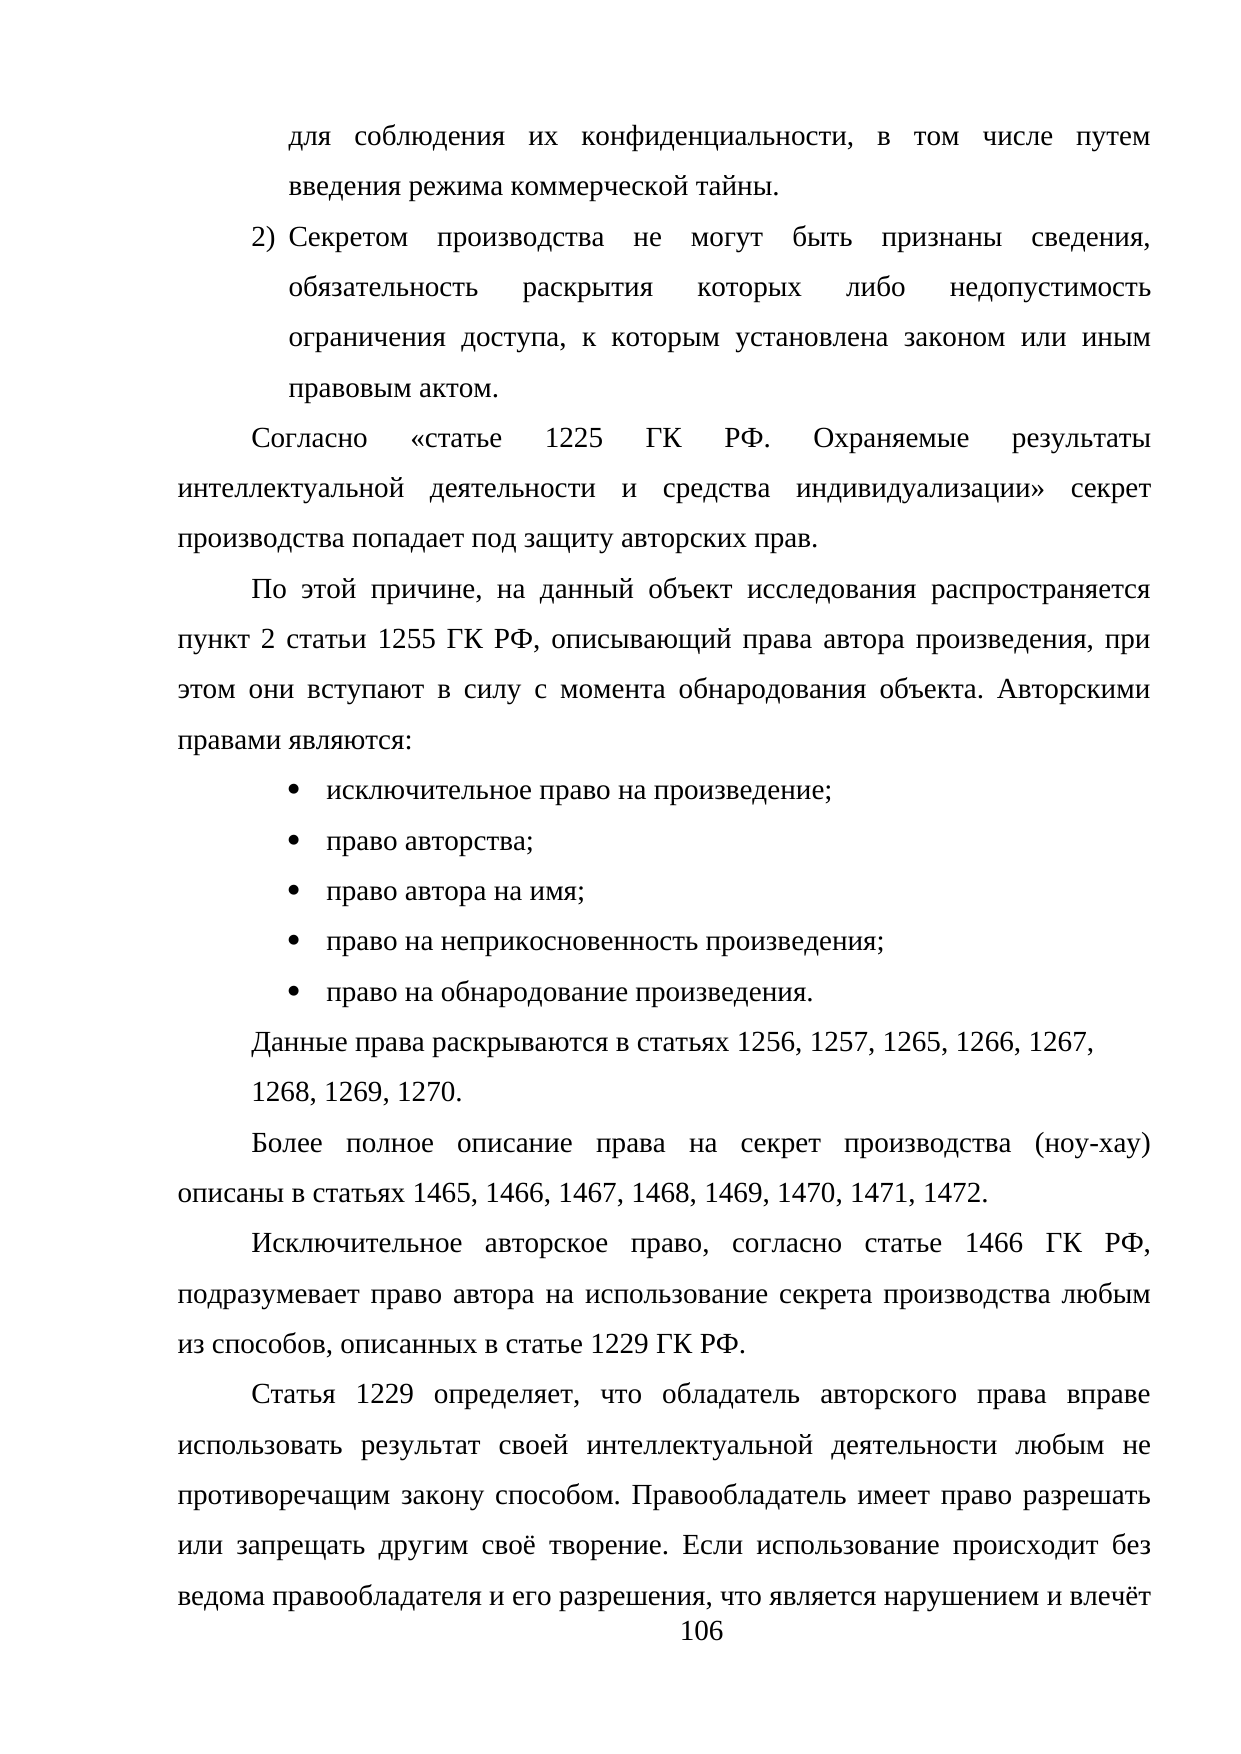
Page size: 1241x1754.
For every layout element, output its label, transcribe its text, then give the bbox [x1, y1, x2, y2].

list право авторства; [288, 823, 1152, 856]
list право на неприкосновенность произведения; [288, 923, 1152, 957]
list право автора на имя; [288, 873, 1152, 907]
list Секретом производства не могут быть признаны сведения, обязательность раскрытия которых либо недопустимость ограничения доступа, к которым установлена законом или иным правовым актом. [251, 219, 1152, 403]
text Данные права раскрываются в статьях 1256, 1257, 1265, 1266, 1267, [177, 1024, 1152, 1058]
text Более полное описание права на секрет производства (ноу-хау) описаны в статьях 1465, 1466, 1467, 1468, 1469, 1470, 1471, 1472. [177, 1125, 1152, 1209]
list право на обнародование произведения. [288, 974, 1152, 1007]
text 1268, 1269, 1270. [177, 1074, 1152, 1108]
list исключительное право на произведение; [288, 772, 1152, 806]
text Исключительное авторское право, согласно статье 1466 ГК РФ, подразумевает право автора на использование секрета производства любым из способов, описанных в статье 1229 ГК РФ. [177, 1226, 1152, 1360]
text Согласно «статье 1225 ГК РФ. Охраняемые результаты интеллектуальной деятельности и средства индивидуализации» секрет производства попадает под защиту авторских прав. [177, 420, 1152, 554]
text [177, 1376, 1152, 1611]
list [251, 118, 1152, 202]
text По этой причине, на данный объект исследования распространяется пункт 2 статьи 1255 ГК РФ, описывающий права автора произведения, при этом они вступают в силу с момента обнародования объекта. Авторскими правами являются: [177, 571, 1152, 755]
